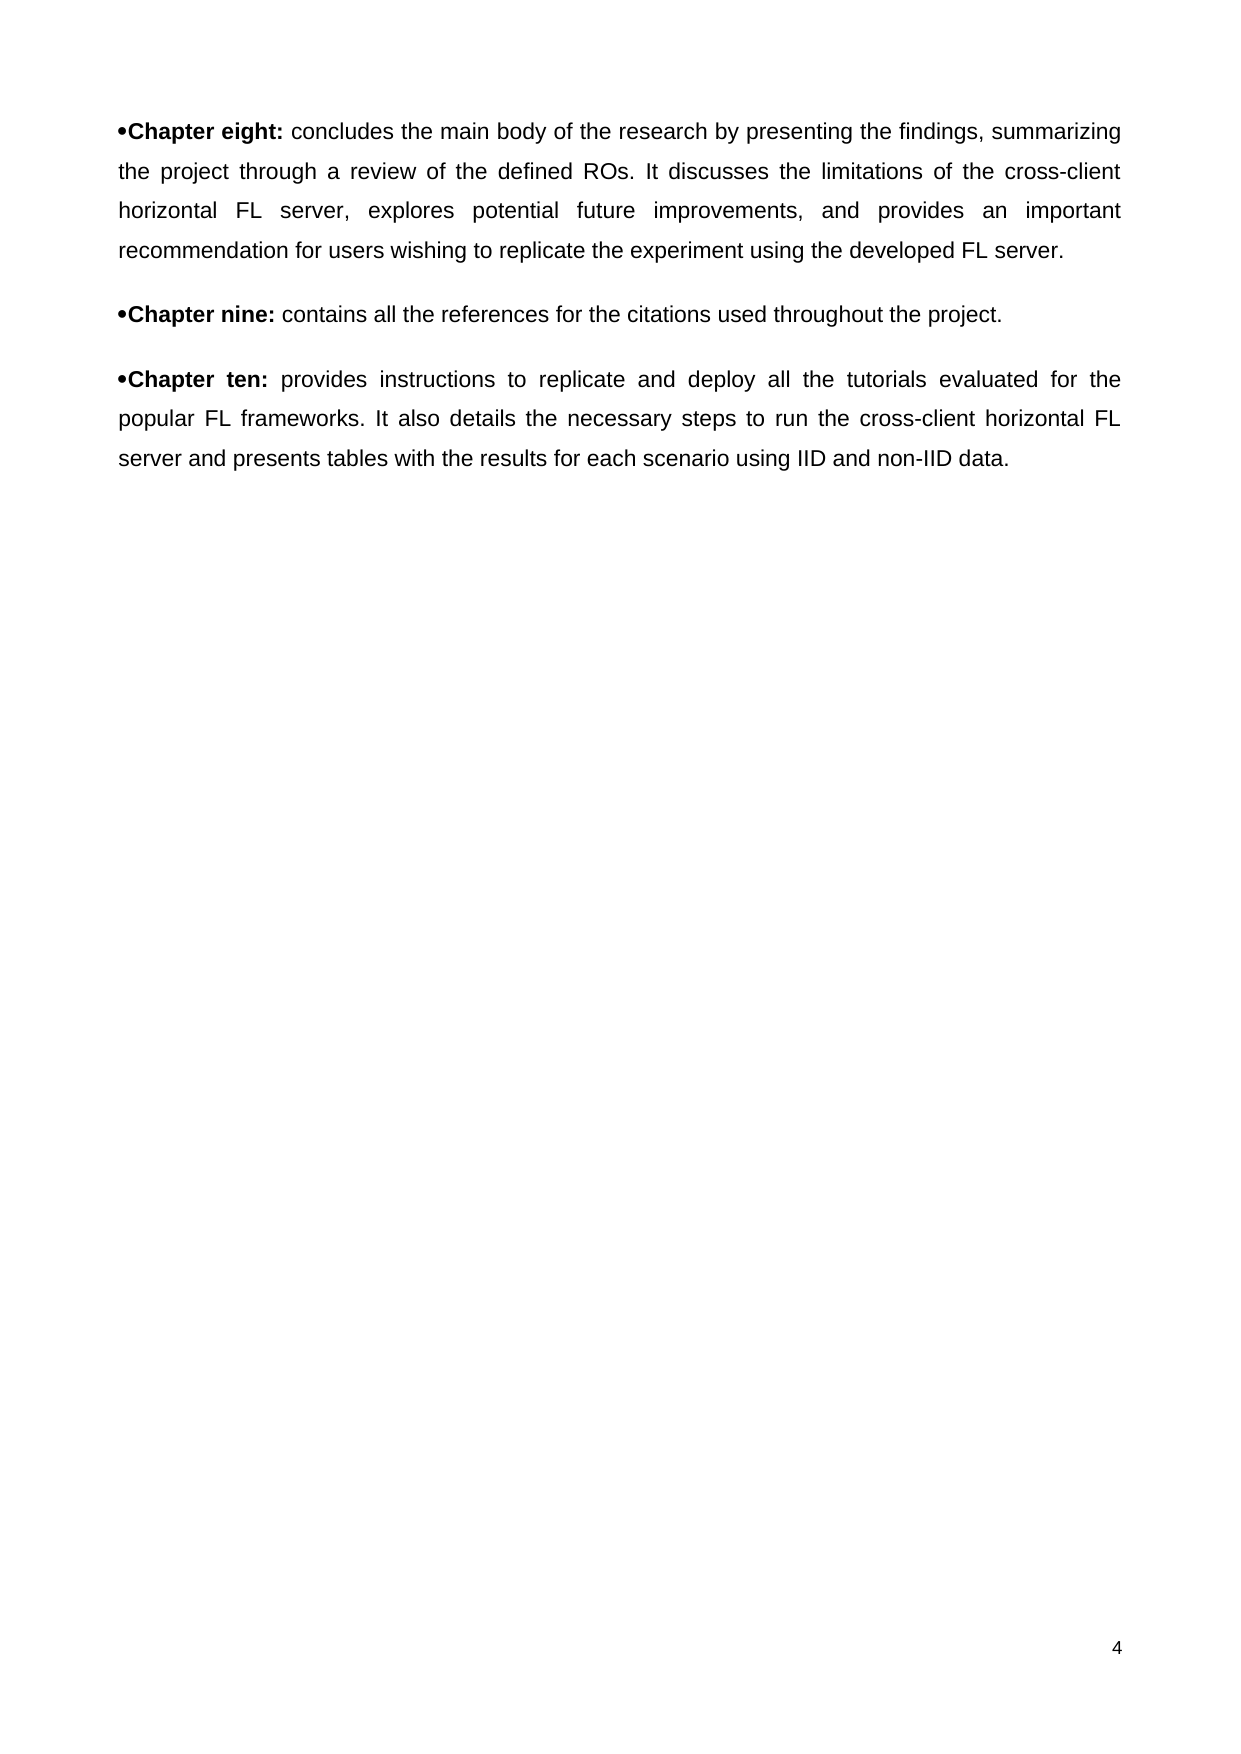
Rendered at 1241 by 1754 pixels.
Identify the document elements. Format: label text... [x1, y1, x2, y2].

list Chapter ten: provides instructions to replicate and deploy all the tutorials evaluated for the popular FL frameworks. It also details the necessary steps to run the cross-client horizontal FL server and presents tables with the results for each scenario using IID and non-IID data. [118, 366, 1122, 471]
list Chapter nine: contains all the references for the citations used throughout the project. [118, 301, 1122, 327]
list Chapter eight: concludes the main body of the research by presenting the findings, summarizing the project through a review of the defined ROs. It discusses the limitations of the cross-client horizontal FL server, explores potential future improvements, and provides an important recommendation for users wishing to replicate the experiment using the developed FL server. [118, 118, 1122, 263]
